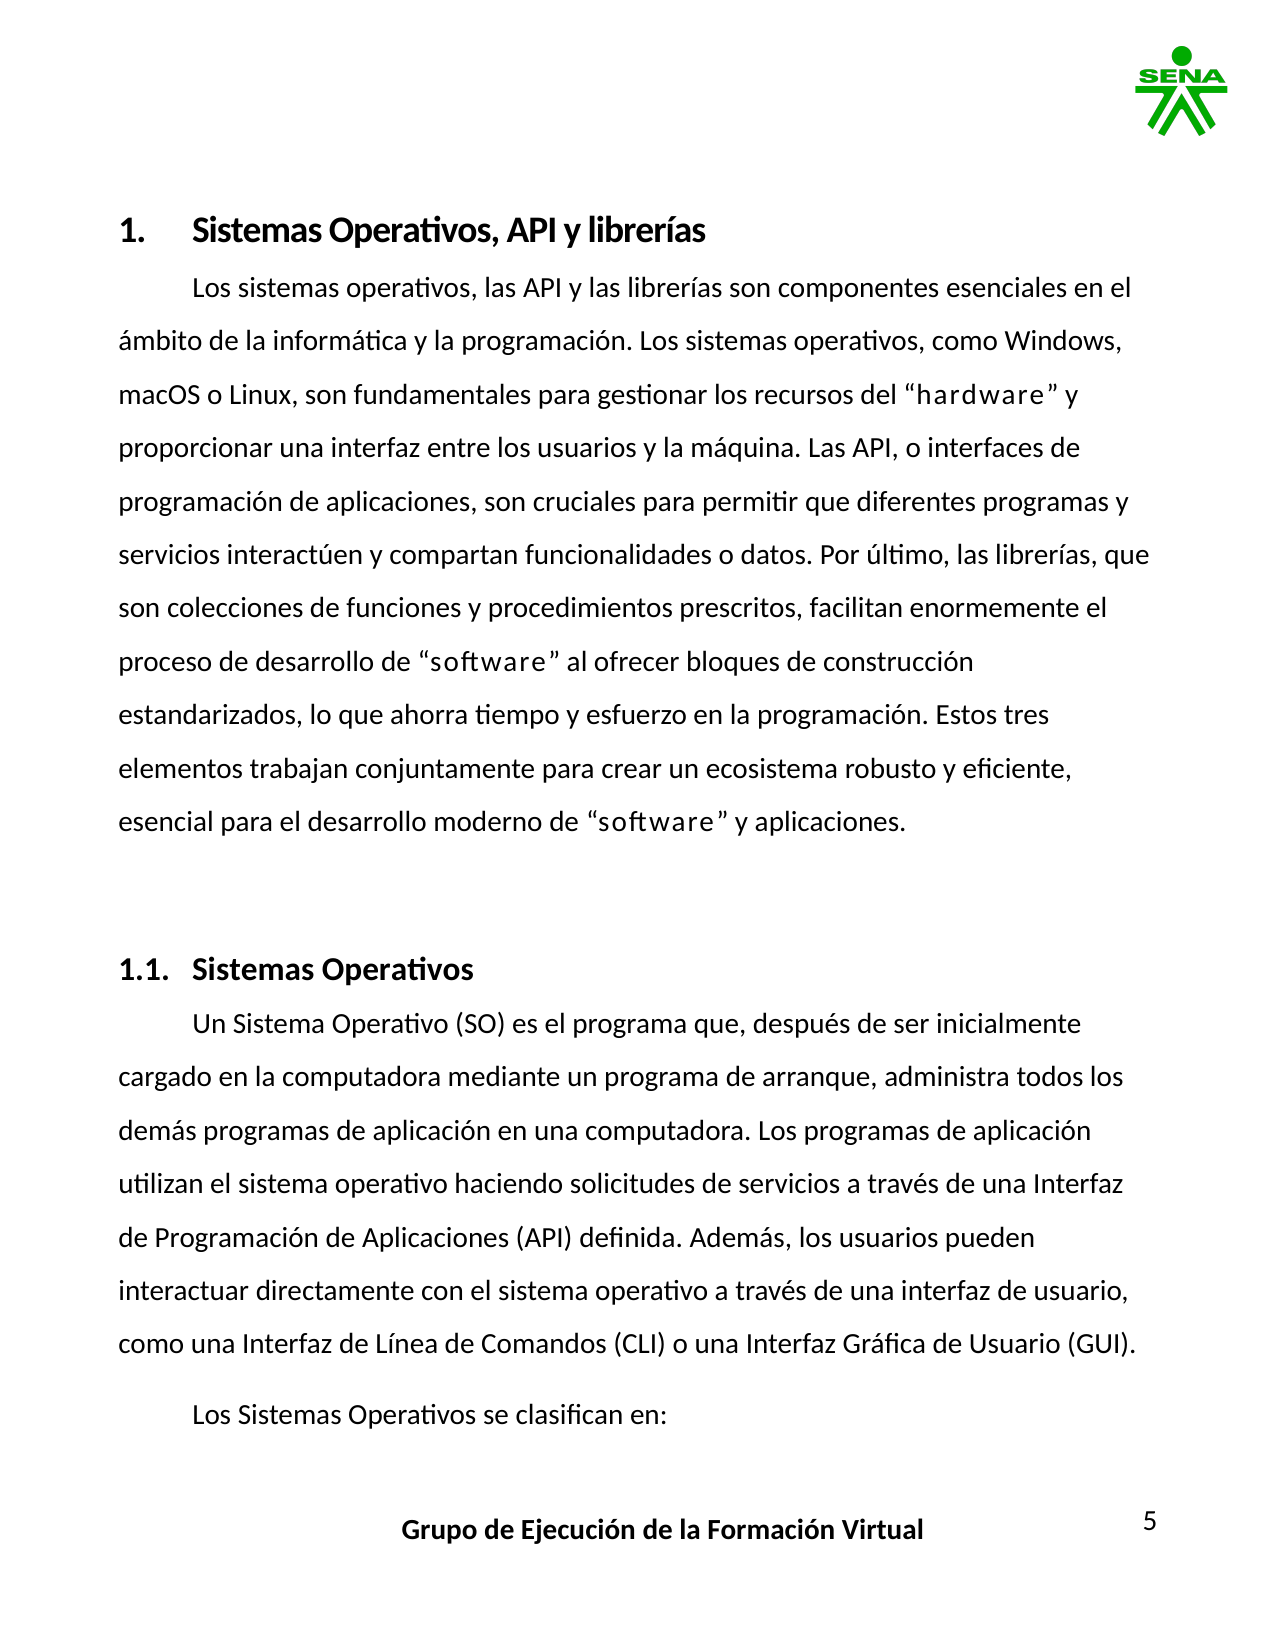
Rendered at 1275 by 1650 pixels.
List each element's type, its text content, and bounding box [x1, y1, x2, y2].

text Los sistemas operativos, las API y las librerías son componentes esenciales en el ámbito de la informática y la programación. Los sistemas operativos, como Windows, macOS o Linux, son fundamentales para gestionar los recursos del “hardware” y proporcionar una interfaz entre los usuarios y la máquina. Las API, o interfaces de programación de aplicaciones, son cruciales para permitir que diferentes programas y servicios interactúen y compartan funcionalidades o datos. Por último, las librerías, que son colecciones de funciones y procedimientos prescritos, facilitan enormemente el proceso de desarrollo de “software” al ofrecer bloques de construcción estandarizados, lo que ahorra tiempo y esfuerzo en la programación. Estos tres elementos trabajan conjuntamente para crear un ecosistema robusto y eficiente, esencial para el desarrollo moderno de “software” y aplicaciones. [118, 269, 1157, 839]
subtitle Sistemas Operativos, API y librerías [118, 206, 1157, 252]
text Un Sistema Operativo (SO) es el programa que, después de ser inicialmente cargado en la computadora mediante un programa de arranque, administra todos los demás programas de aplicación en una computadora. Los programas de aplicación utilizan el sistema operativo haciendo solicitudes de servicios a través de una Interfaz de Programación de Aplicaciones (API) definida. Además, los usuarios pueden interactuar directamente con el sistema operativo a través de una interfaz de usuario, como una Interfaz de Línea de Comandos (CLI) o una Interfaz Gráfica de Usuario (GUI). [118, 1005, 1157, 1361]
picture [1135, 46, 1228, 136]
subtitle Sistemas Operativos [118, 948, 1157, 988]
text Los Sistemas Operativos se clasifican en: [118, 1396, 1157, 1431]
